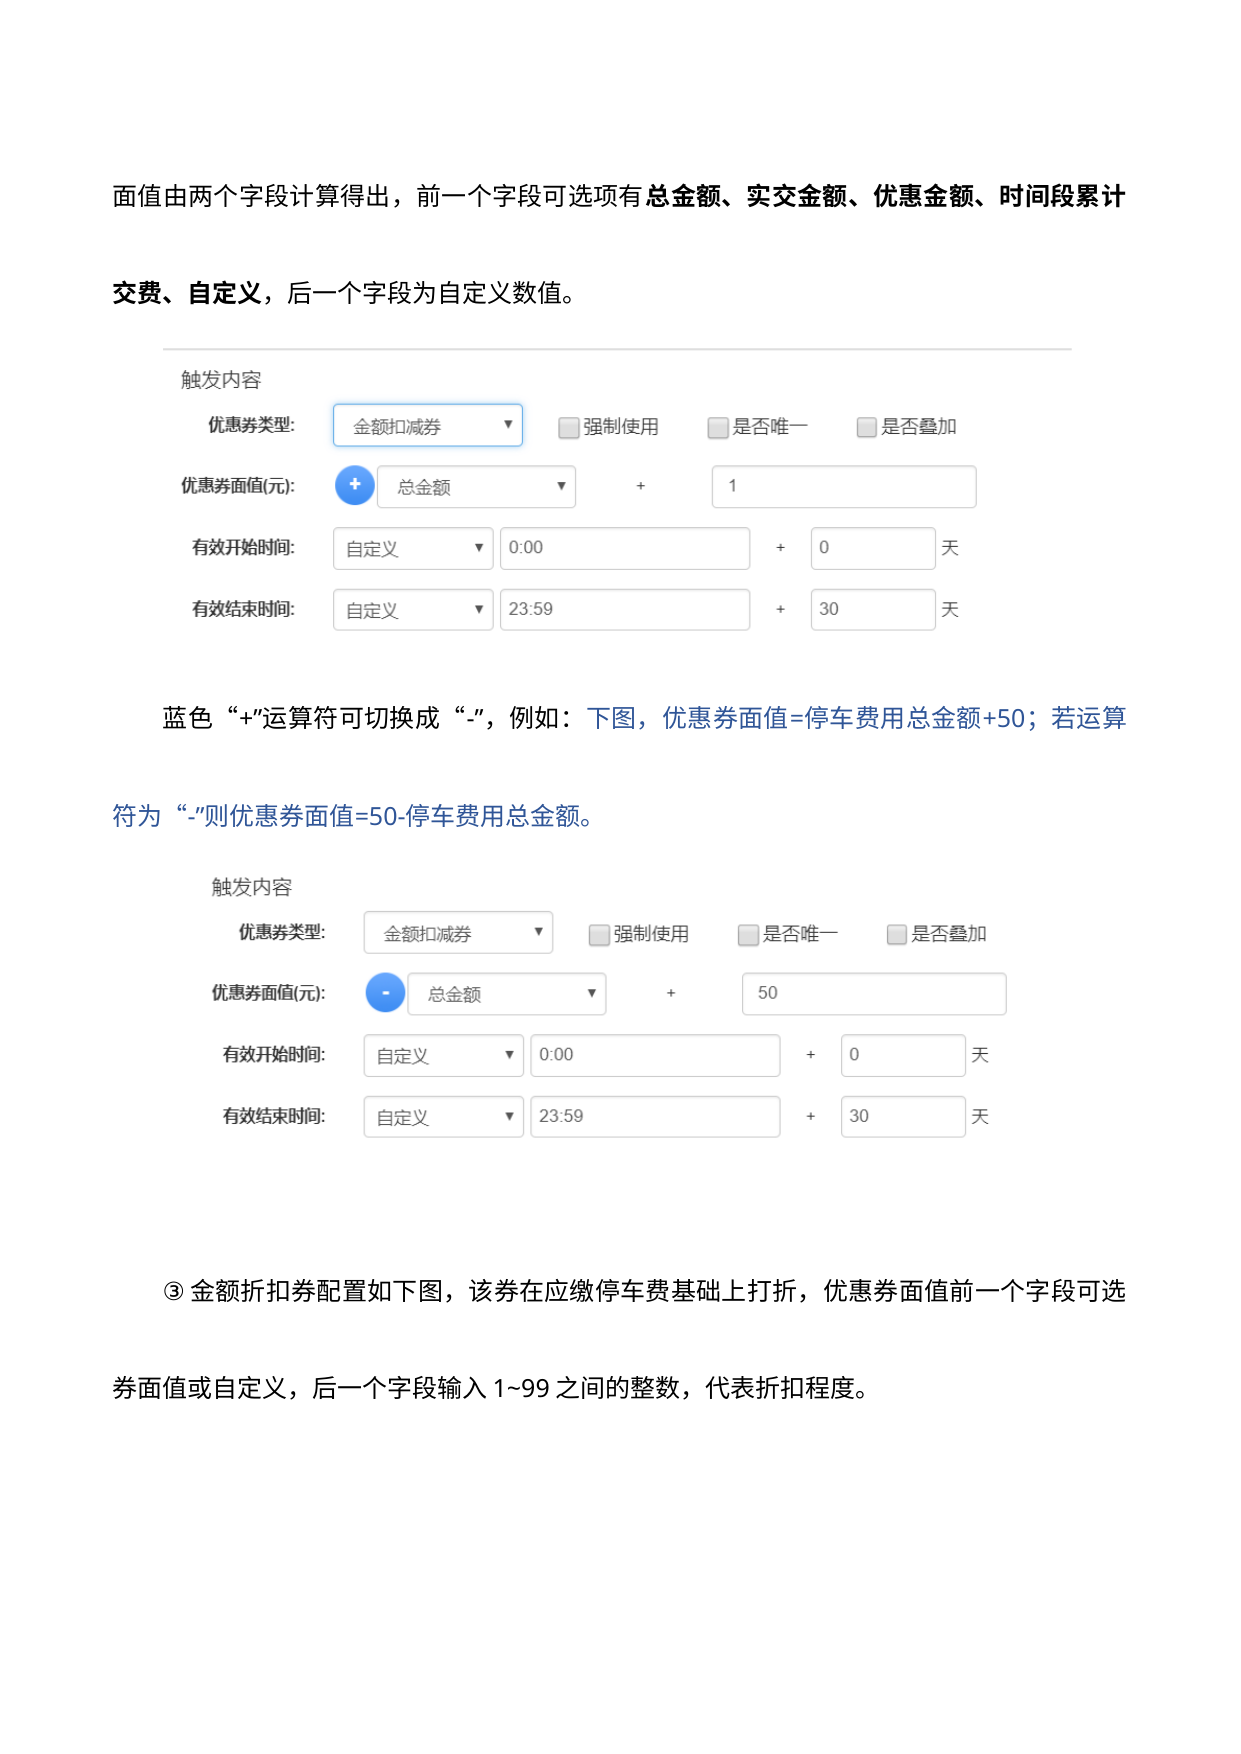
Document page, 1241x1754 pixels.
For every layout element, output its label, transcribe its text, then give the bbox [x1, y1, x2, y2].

list ③金额折扣券配置如下图，该券在应缴停车费基础上打折，优惠券面值前一个字段可选券面值或自定义，后一个字段输入1~99之间的整数，代表折扣程度。 [112, 1257, 1128, 1419]
picture [162, 342, 1078, 640]
list 蓝色“+”运算符可切换成“-”，例如：下图，优惠券面值=停车费用总金额+50；若运算符为“-”则优惠券面值=50-停车费用总金额。 [112, 684, 1128, 847]
picture [200, 865, 1085, 1147]
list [112, 162, 1128, 324]
